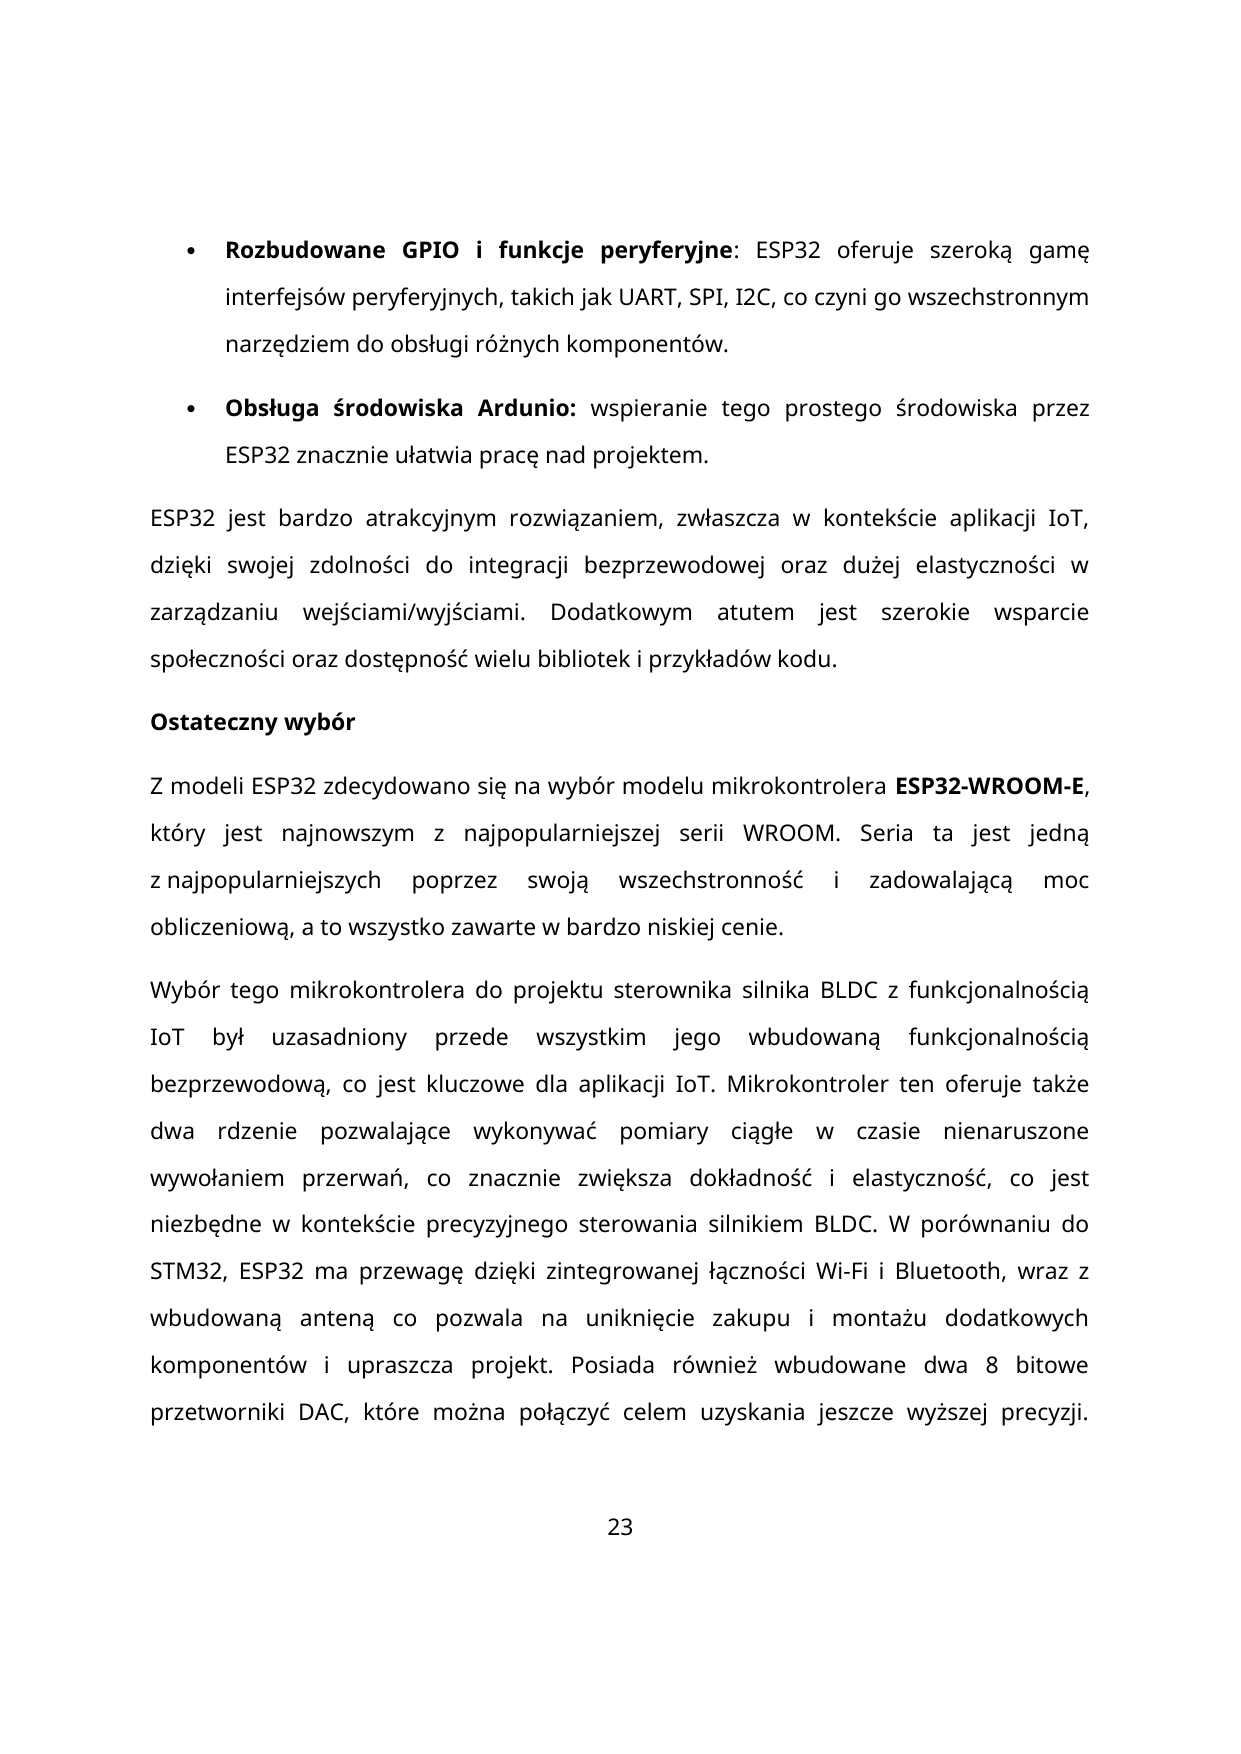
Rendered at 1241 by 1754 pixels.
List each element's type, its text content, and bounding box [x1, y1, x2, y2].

list Obsługa środowiska Ardunio: wspieranie tego prostego środowiska przez ESP32 znacznie ułatwia pracę nad projektem. [187, 392, 1090, 470]
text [150, 974, 1090, 1427]
text Z modeli ESP32 zdecydowano się na wybór modelu mikrokontrolera ESP32-WROOM-E, który jest najnowszym z najpopularniejszej serii WROOM. Seria ta jest jedną z najpopularniejszych poprzez swoją wszechstronność i zadowalającą moc obliczeniową, a to wszystko zawarte w bardzo niskiej cenie. [150, 770, 1090, 942]
text ESP32 jest bardzo atrakcyjnym rozwiązaniem, zwłaszcza w kontekście aplikacji IoT, dzięki swojej zdolności do integracji bezprzewodowej oraz dużej elastyczności w zarządzaniu wejściami/wyjściami. Dodatkowym atutem jest szerokie wsparcie społeczności oraz dostępność wielu bibliotek i przykładów kodu. [150, 502, 1090, 674]
list Rozbudowane GPIO i funkcje peryferyjne: ESP32 oferuje szeroką gamę interfejsów peryferyjnych, takich jak UART, SPI, I2C, co czyni go wszechstronnym narzędziem do obsługi różnych komponentów. [187, 234, 1090, 359]
text Ostateczny wybór [150, 706, 1090, 737]
